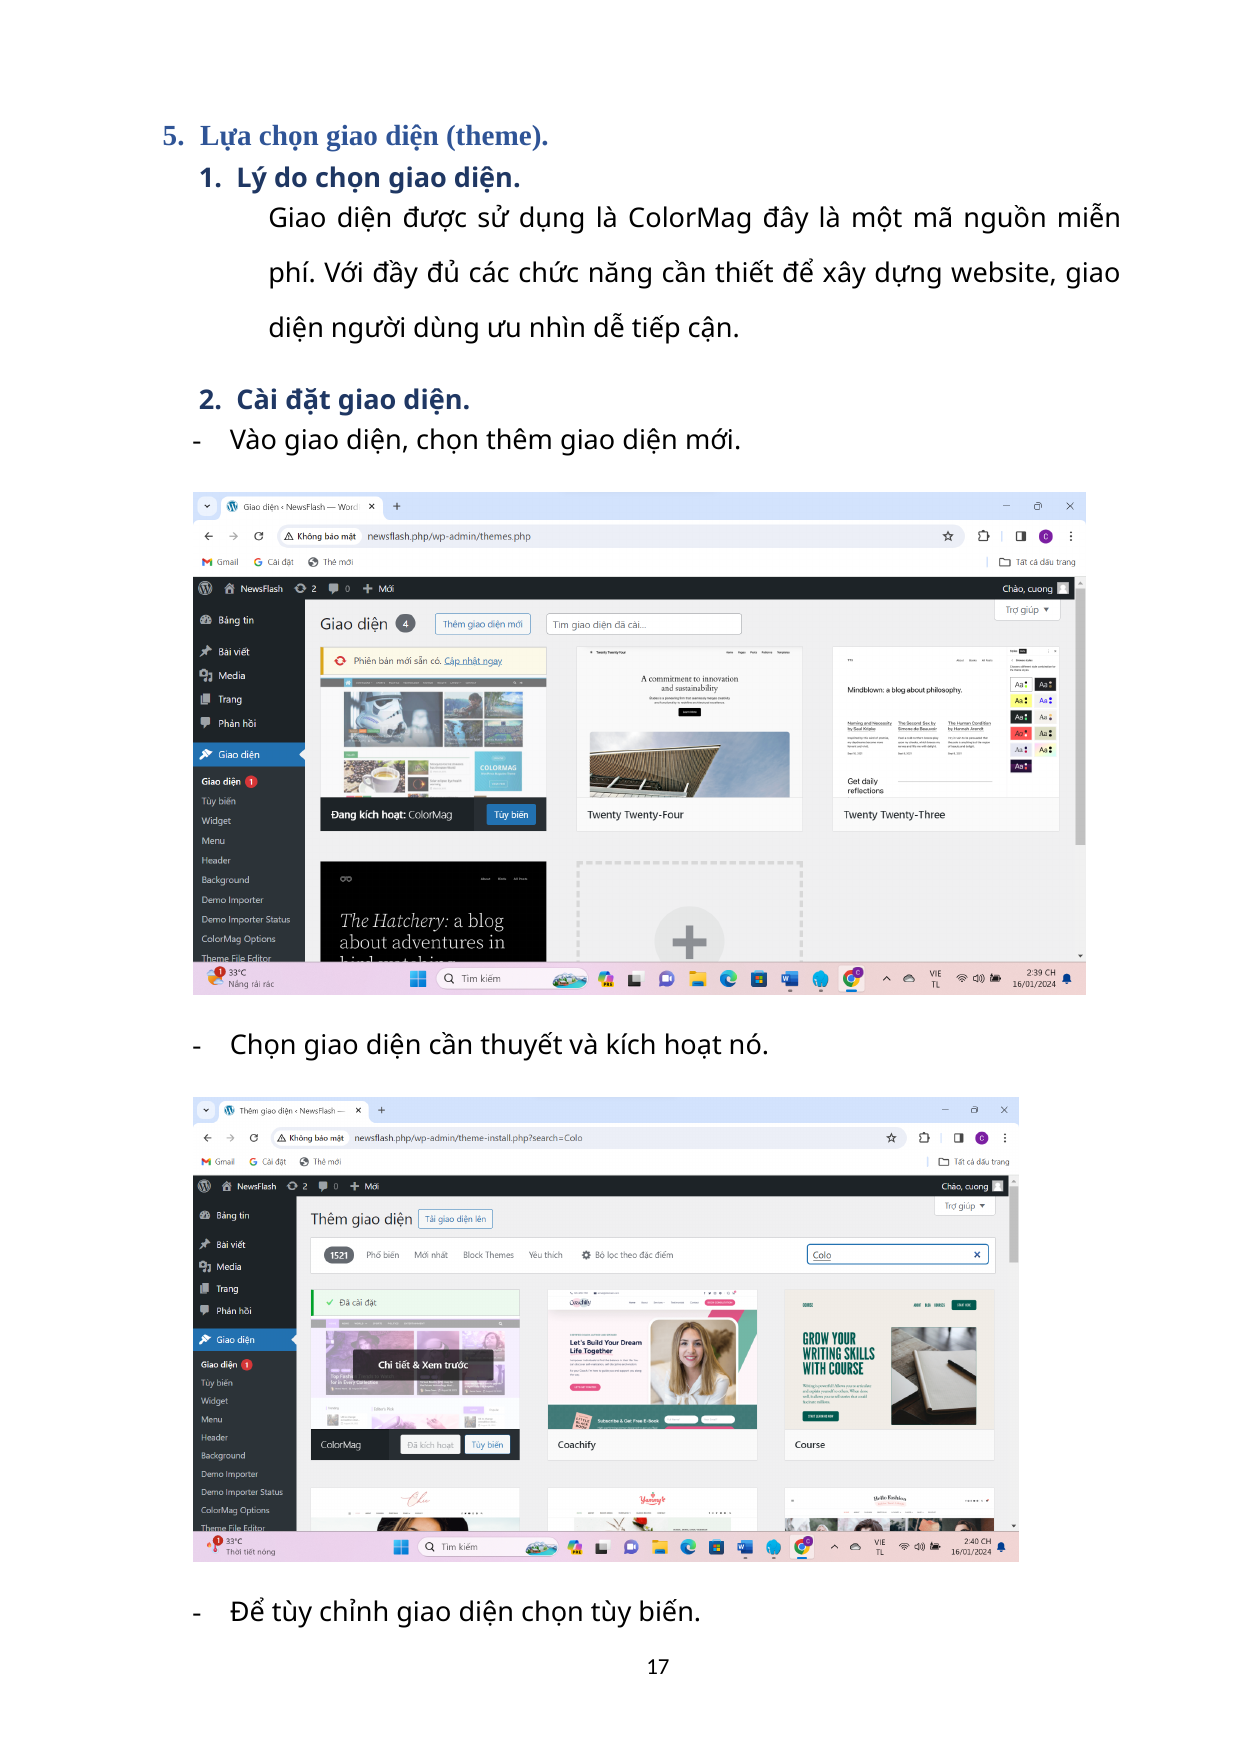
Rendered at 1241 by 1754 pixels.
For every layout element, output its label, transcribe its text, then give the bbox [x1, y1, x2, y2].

list Chọn giao diện cần thuyết và kích hoạt nó. [192, 1025, 1122, 1062]
picture [193, 492, 1086, 995]
subtitle Cài đặt giao diện. [199, 381, 1122, 418]
list Để tùy chỉnh giao diện chọn tùy biến. [192, 1592, 1122, 1629]
list Vào giao diện, chọn thêm giao diện mới. [192, 421, 1122, 457]
picture [193, 1097, 1019, 1562]
subtitle Lựa chọn giao diện (theme). [162, 118, 1122, 152]
subtitle Lý do chọn giao diện. [199, 158, 1122, 195]
list Giao diện được sử dụng là ColorMag đây là một mã nguồn miễn phí. Với đầy đủ các chức năng cần thiết để xây dựng website, giao diện người dùng ưu nhìn dễ tiếp cận. [268, 198, 1122, 346]
